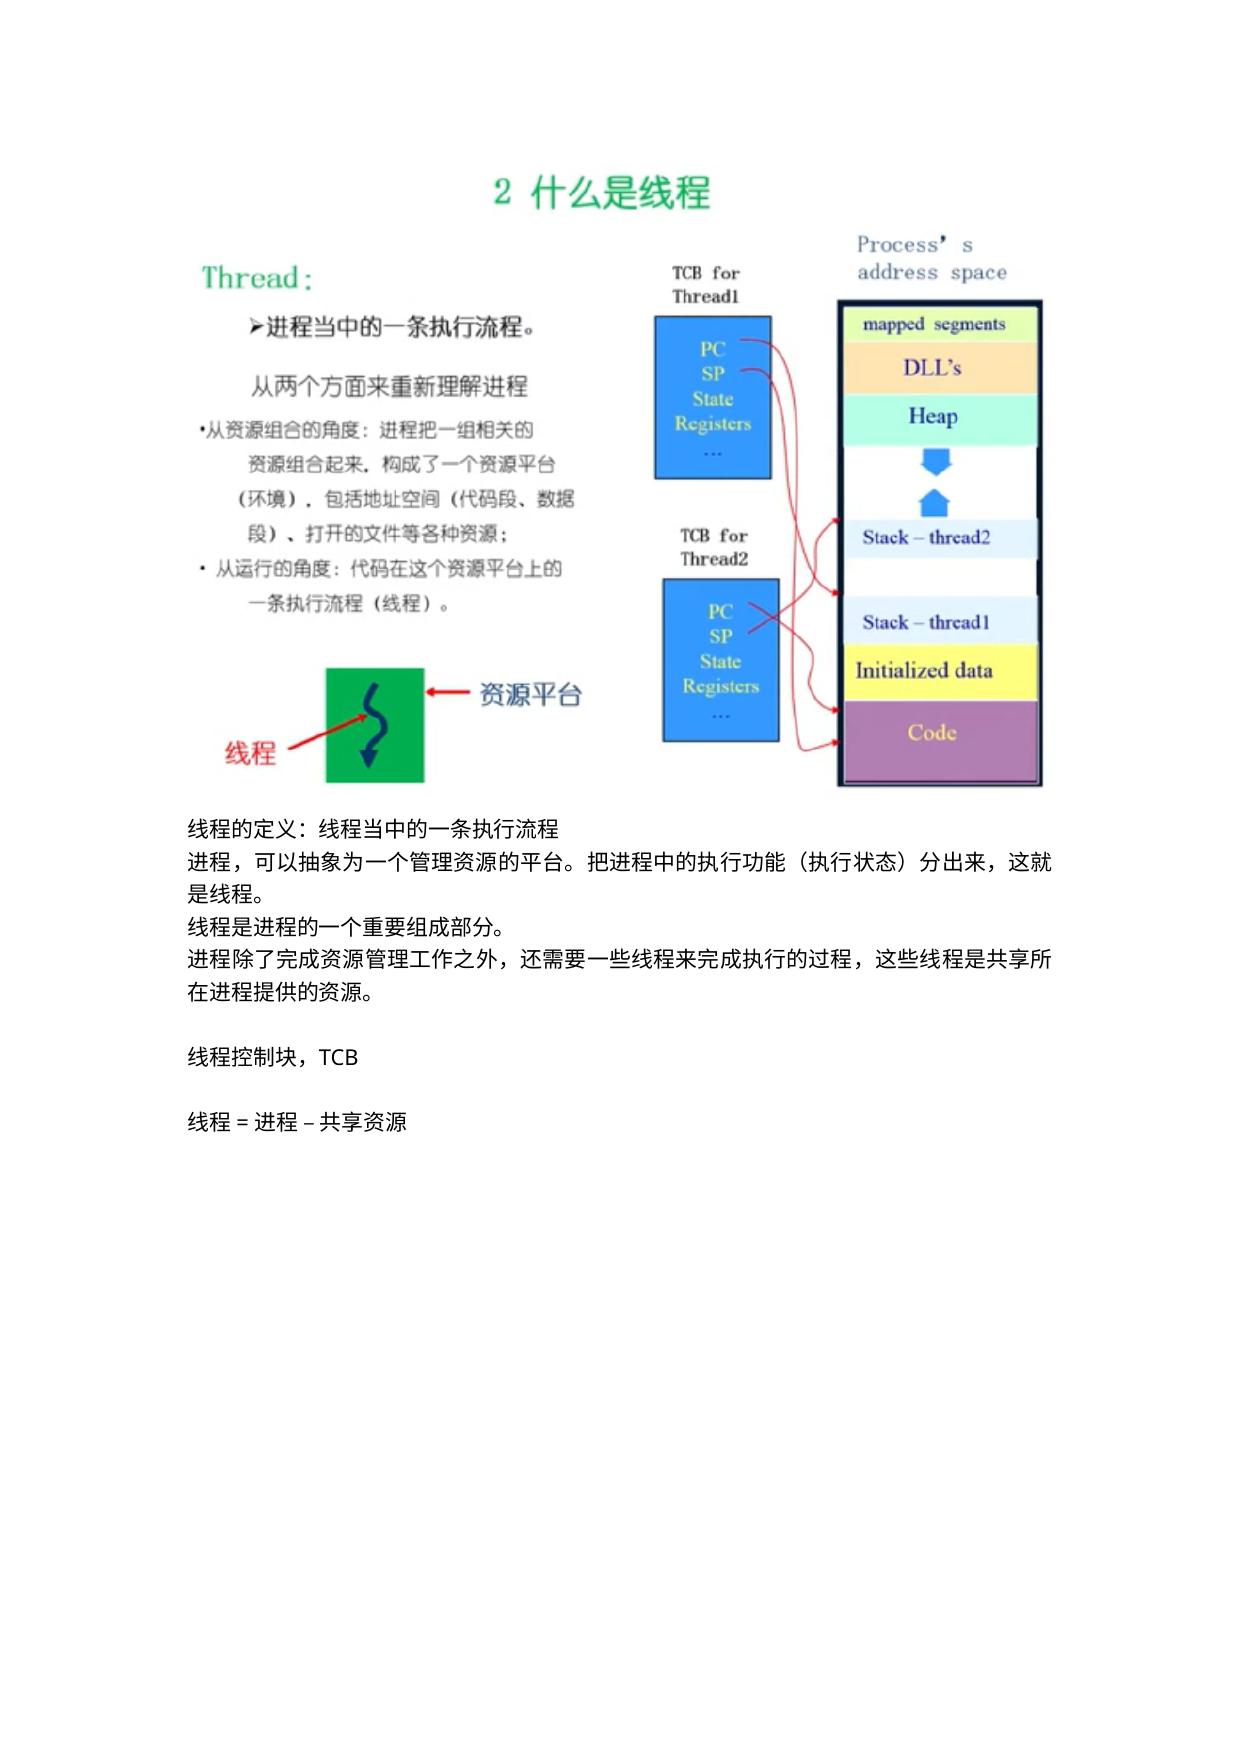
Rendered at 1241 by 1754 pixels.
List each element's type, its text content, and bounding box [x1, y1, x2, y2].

text 线程是进程的一个重要组成部分。 [187, 909, 1053, 942]
picture [187, 162, 1053, 799]
text 线程 = 进程 – 共享资源 [187, 1104, 1053, 1137]
text 进程，可以抽象为一个管理资源的平台。把进程中的执行功能（执行状态）分出来，这就是线程。 [187, 844, 1053, 909]
text 线程控制块，TCB [187, 1039, 1053, 1072]
text 线程的定义：线程当中的一条执行流程 [187, 812, 1053, 844]
text 进程除了完成资源管理工作之外，还需要一些线程来完成执行的过程，这些线程是共享所在进程提供的资源。 [187, 942, 1053, 1007]
